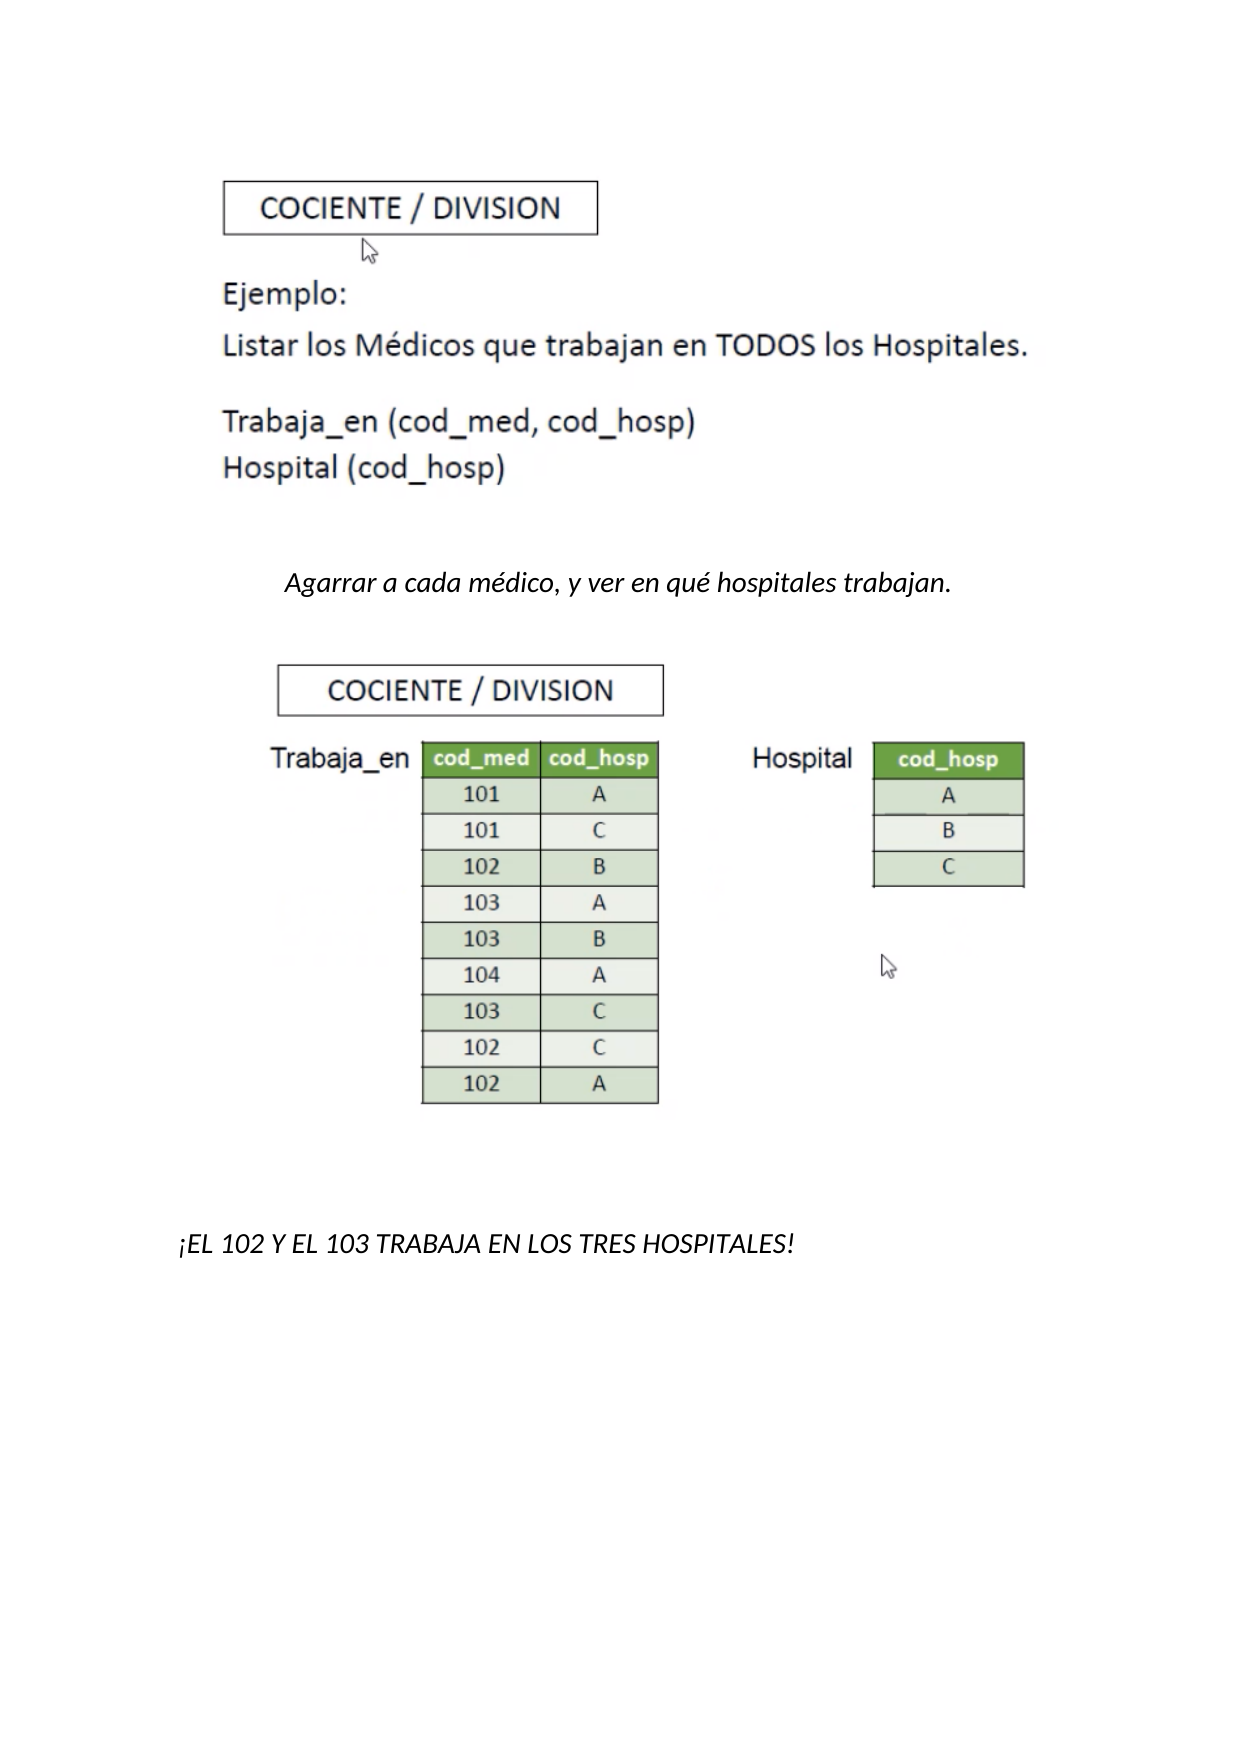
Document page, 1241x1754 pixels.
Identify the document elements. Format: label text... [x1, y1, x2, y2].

picture [177, 147, 1063, 545]
text Agarrar a cada médico, y ver en qué hospitales trabajan. [177, 564, 1063, 599]
picture [236, 651, 1117, 1142]
text ¡EL 102 Y EL 103 TRABAJA EN LOS TRES HOSPITALES! [177, 1225, 1063, 1261]
